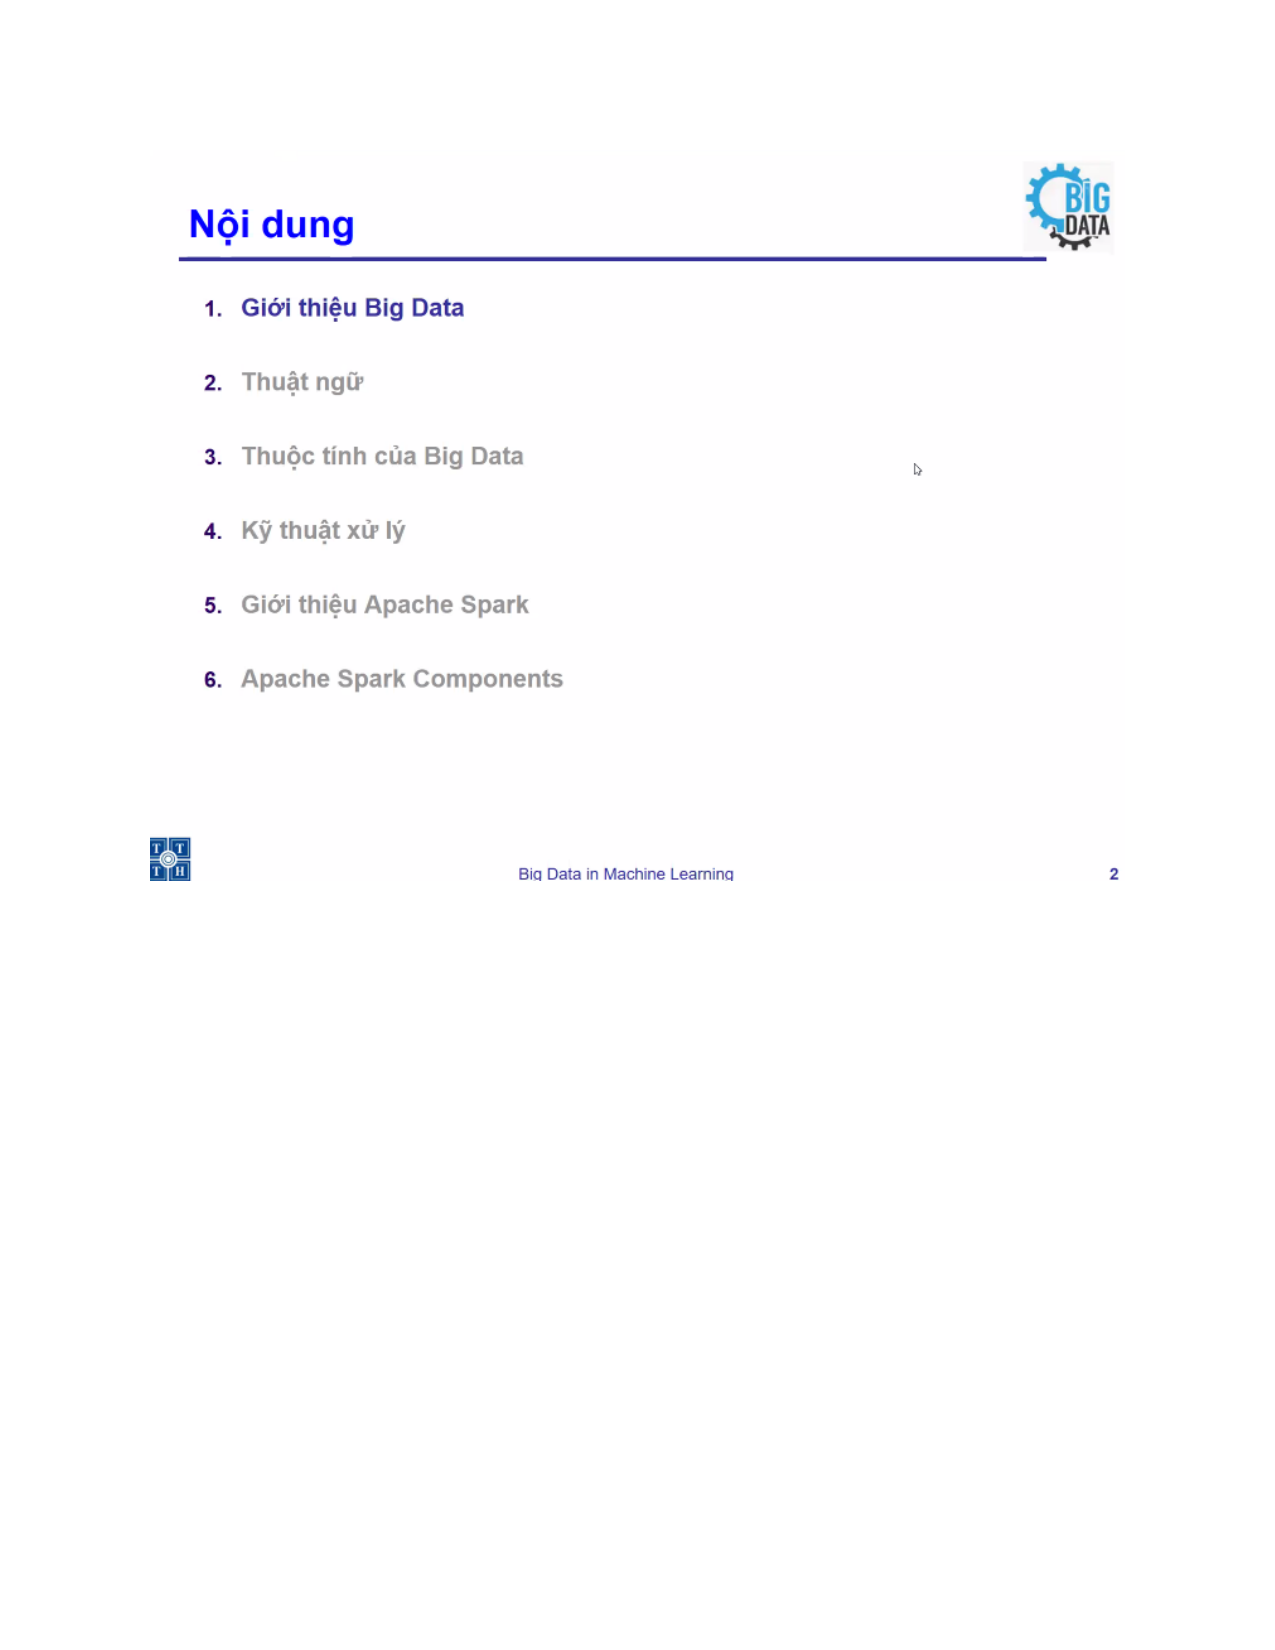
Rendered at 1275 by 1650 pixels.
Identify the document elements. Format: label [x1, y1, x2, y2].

picture [150, 150, 1125, 881]
